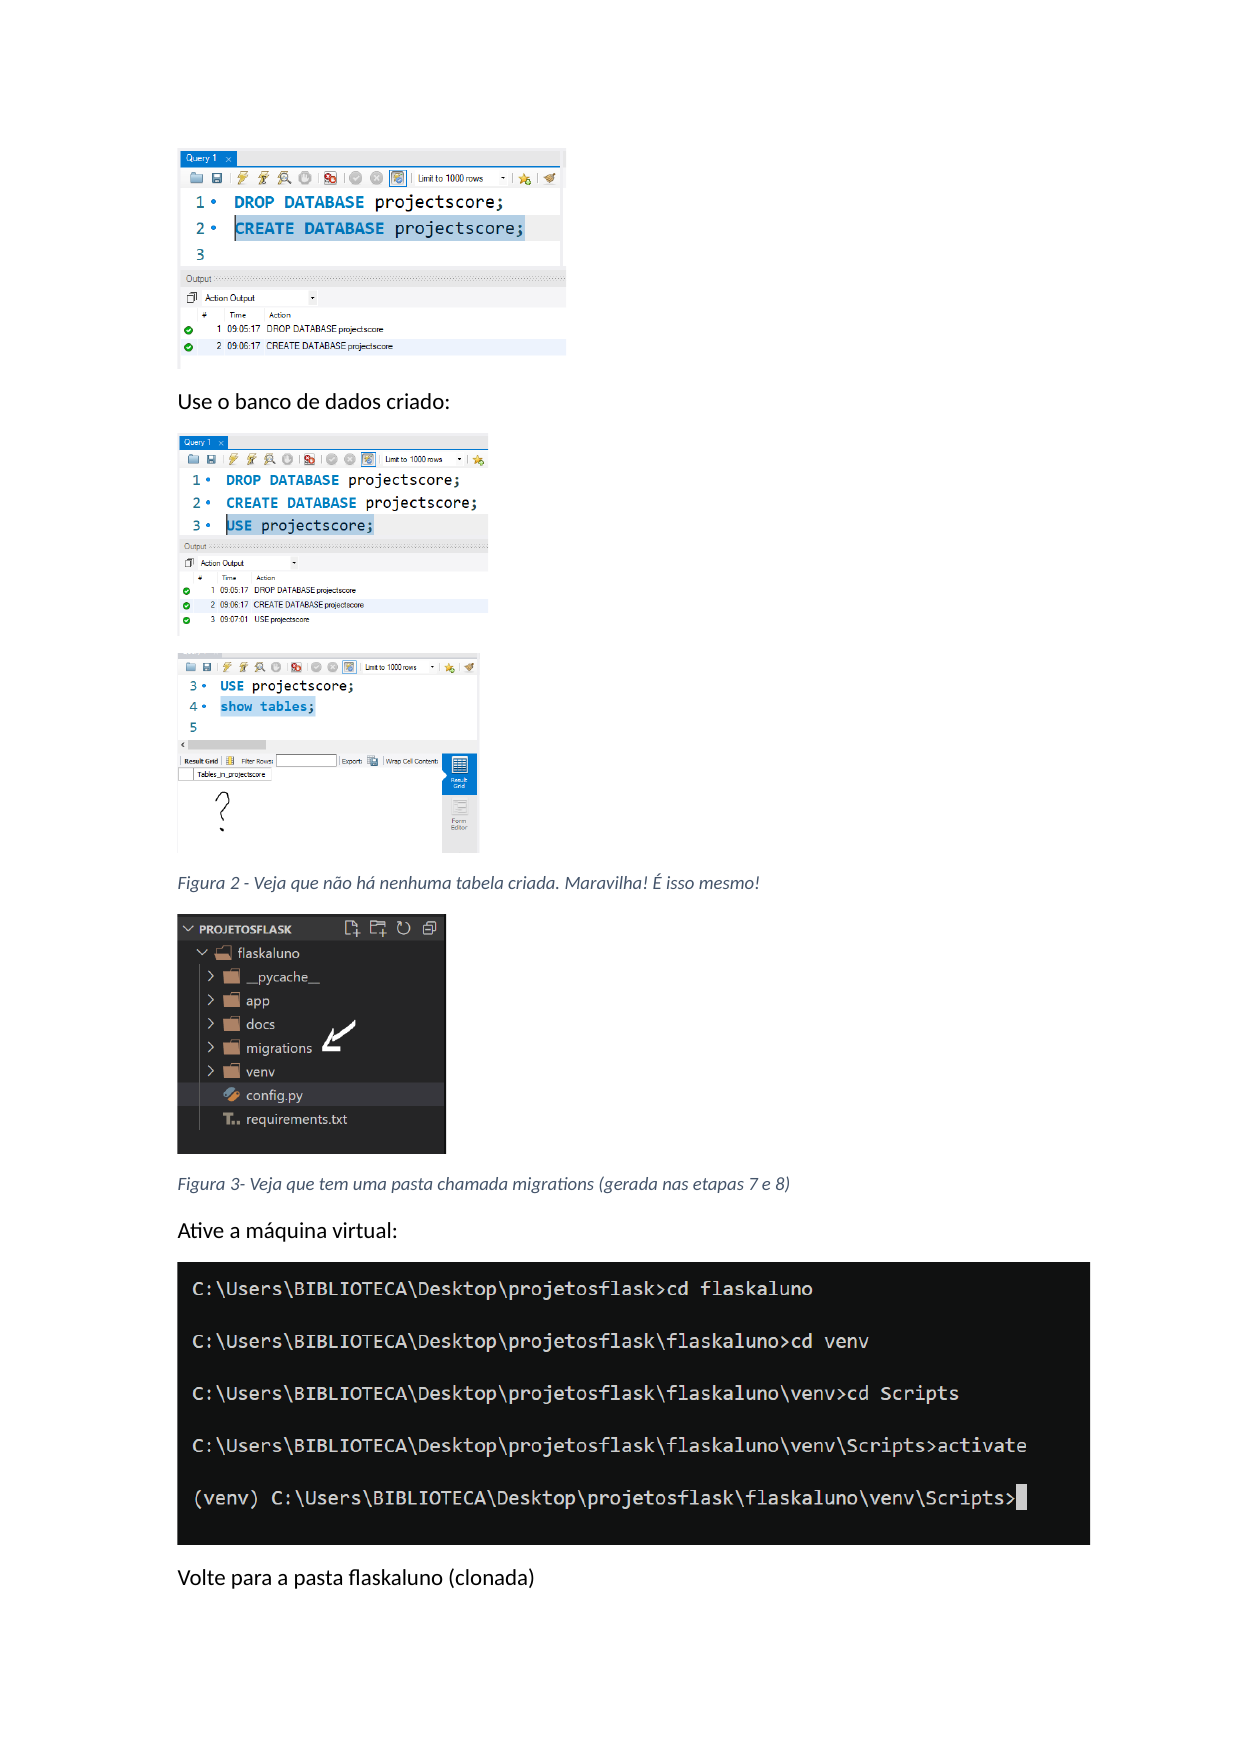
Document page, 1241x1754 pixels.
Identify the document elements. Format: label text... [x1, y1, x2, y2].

picture [177, 1262, 1091, 1545]
text Use o banco de dados criado: [177, 387, 1090, 415]
picture [177, 914, 447, 1154]
text Figura 2 - Veja que não há nenhuma tabela criada. Maravilha! É isso mesmo! [177, 871, 1090, 894]
picture [177, 433, 489, 636]
picture [177, 148, 567, 369]
text Volte para a pasta flaskaluno (clonada) [177, 1563, 1090, 1591]
picture [177, 653, 480, 853]
text Figura 3- Veja que tem uma pasta chamada migrations (gerada nas etapas 7 e 8) [177, 1172, 1090, 1195]
text Ative a máquina virtual: [177, 1216, 1090, 1244]
